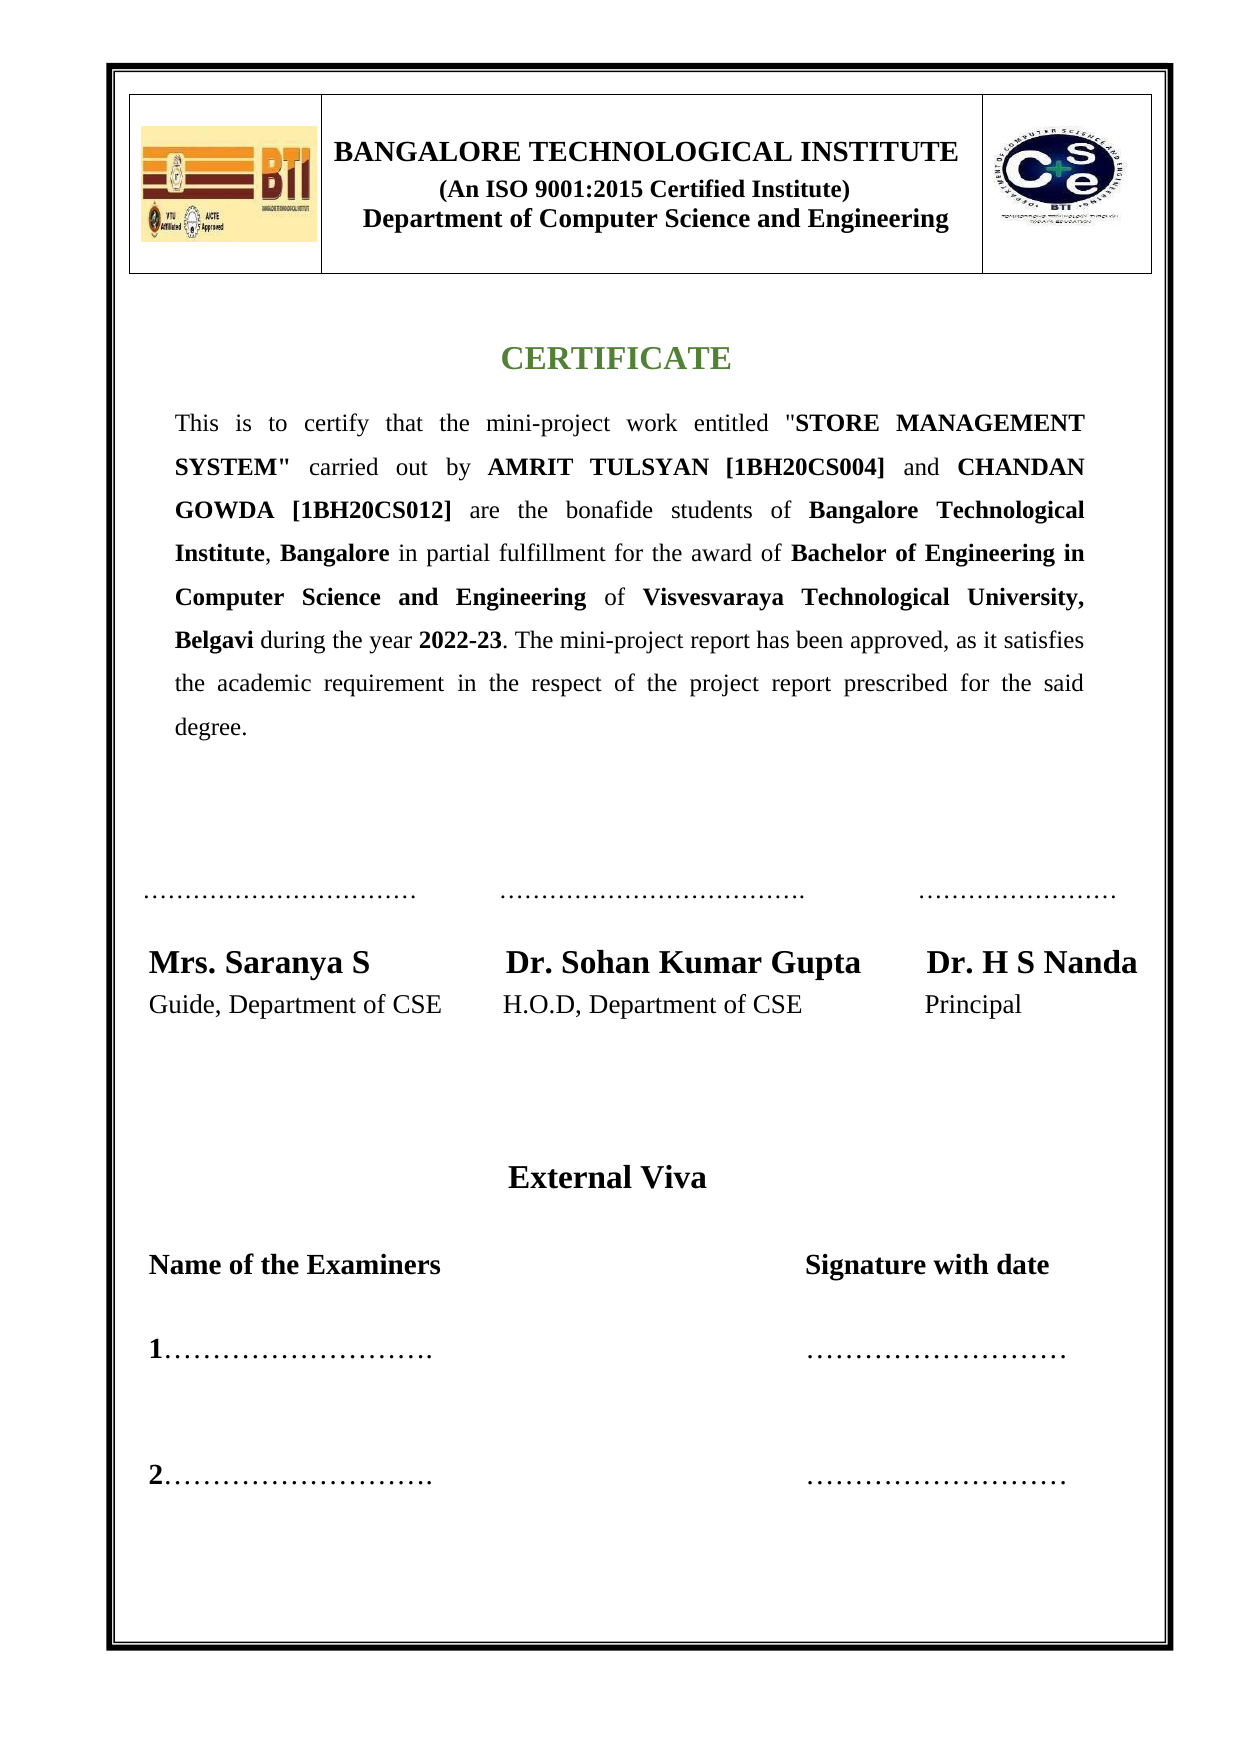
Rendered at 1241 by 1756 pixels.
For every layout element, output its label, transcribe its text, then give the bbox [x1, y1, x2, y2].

text 1………………………. ……………………… [96, 1331, 1120, 1364]
text Guide, Department of CSE H.O.D, Department of CSE Principal [148, 988, 1163, 1019]
text This is to certify that the mini-project work entitled "STORE MANAGEMENT SYSTEM" carried out by AMRIT TULSYAN [1BH20CS004] and CHANDAN GOWDA [1BH20CS012] are the bonafide students of Bangalore Technological Institute, Bangalore in partial fulfillment for the award of Bachelor of Engineering in Computer Science and Engineering of Visvesvaraya Technological University, Belgavi during the year 2022-23. The mini-project report has been approved, as it satisfies the academic requirement in the respect of the project report prescribed for the said degree. [174, 408, 1085, 741]
table_header [130, 95, 321, 273]
text …………………………… ………………………………. …………………… [142, 875, 1163, 903]
picture [993, 126, 1129, 226]
text 2………………………. ……………………… [96, 1457, 1120, 1491]
subtitle External Viva [207, 1157, 1008, 1196]
subtitle Mrs. Saranya S Dr. Sohan Kumar Gupta Dr. H S Nanda [148, 942, 1163, 980]
text CERTIFICATE [207, 339, 1025, 377]
picture [140, 126, 318, 242]
table_header BANGALORE TECHNOLOGICAL INSTITUTE (An ISO 9001:2015 Certified Institute) Department of Computer Science and Engineering [322, 95, 982, 273]
table_header [983, 95, 1151, 273]
subtitle Name of the Examiners Signature with date [148, 1247, 1163, 1280]
